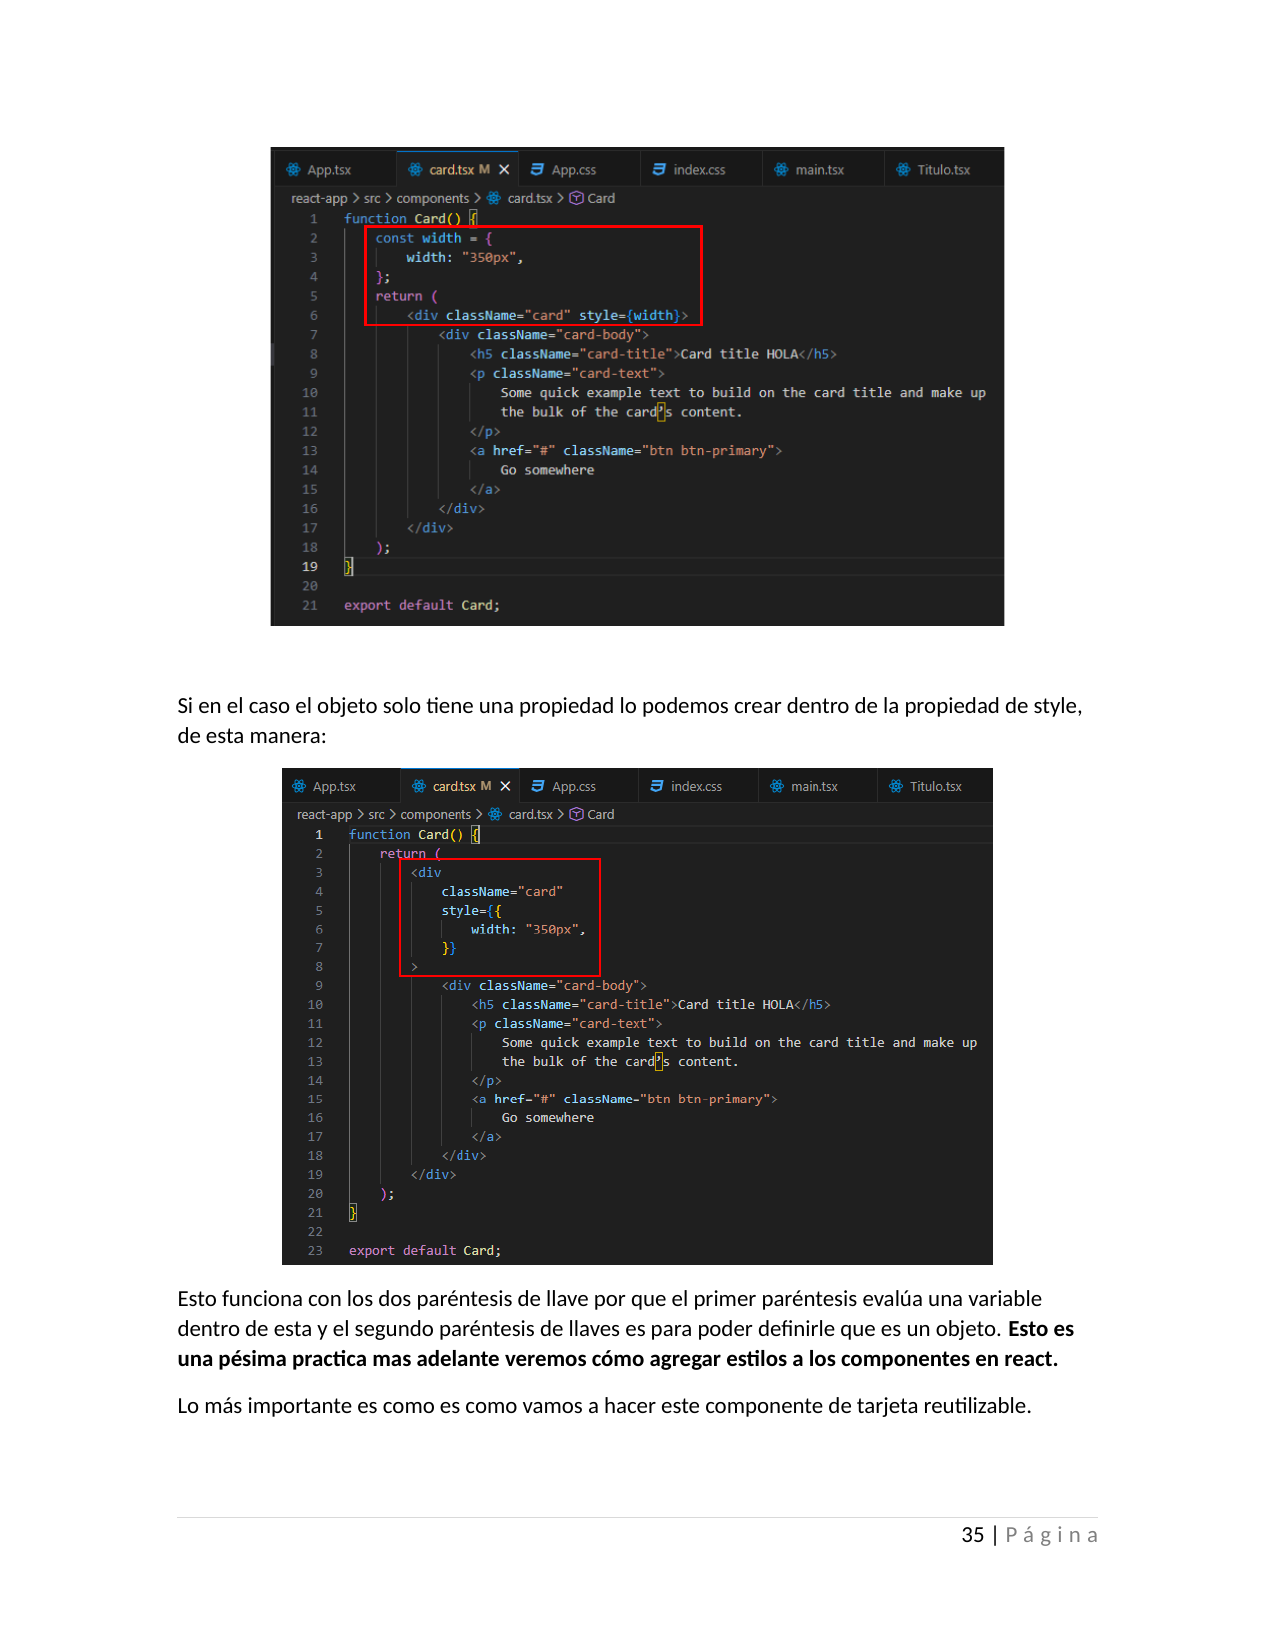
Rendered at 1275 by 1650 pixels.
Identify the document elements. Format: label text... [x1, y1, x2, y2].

text Si en el caso el objeto solo tiene una propiedad lo podemos crear dentro de la propiedad de style, de esta manera: [177, 691, 1098, 749]
picture [270, 147, 1005, 626]
text Lo más importante es como es como vamos a hacer este componente de tarjeta reutilizable. [177, 1391, 1098, 1419]
text Esto funciona con los dos paréntesis de llave por que el primer paréntesis evalúa una variable dentro de esta y el segundo paréntesis de llaves es para poder definirle que es un objeto. Esto es una pésima practica mas adelante veremos cómo agregar estilos a los componentes en react. [177, 1284, 1098, 1372]
picture [282, 768, 993, 1265]
